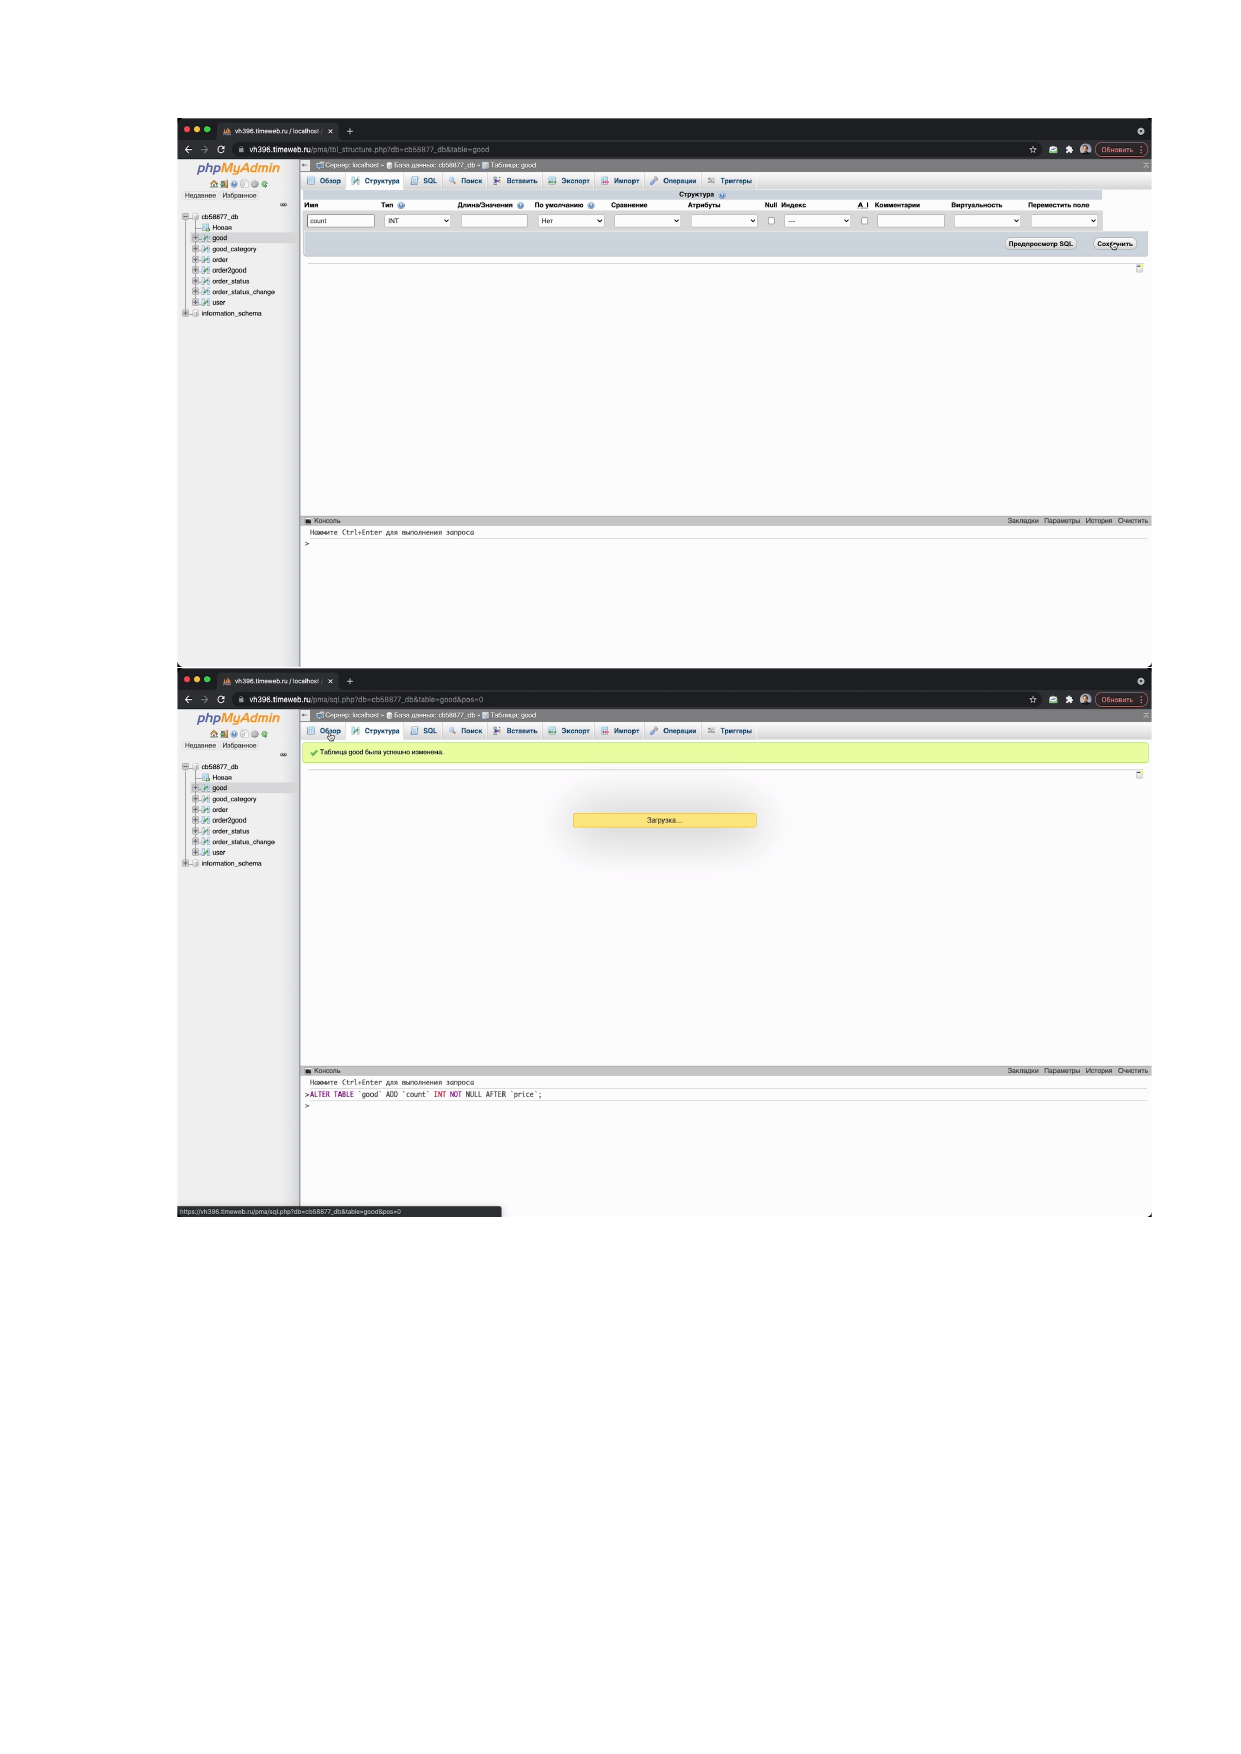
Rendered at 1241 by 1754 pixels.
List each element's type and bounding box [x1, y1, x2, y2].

picture [177, 118, 1152, 667]
picture [177, 668, 1152, 1217]
